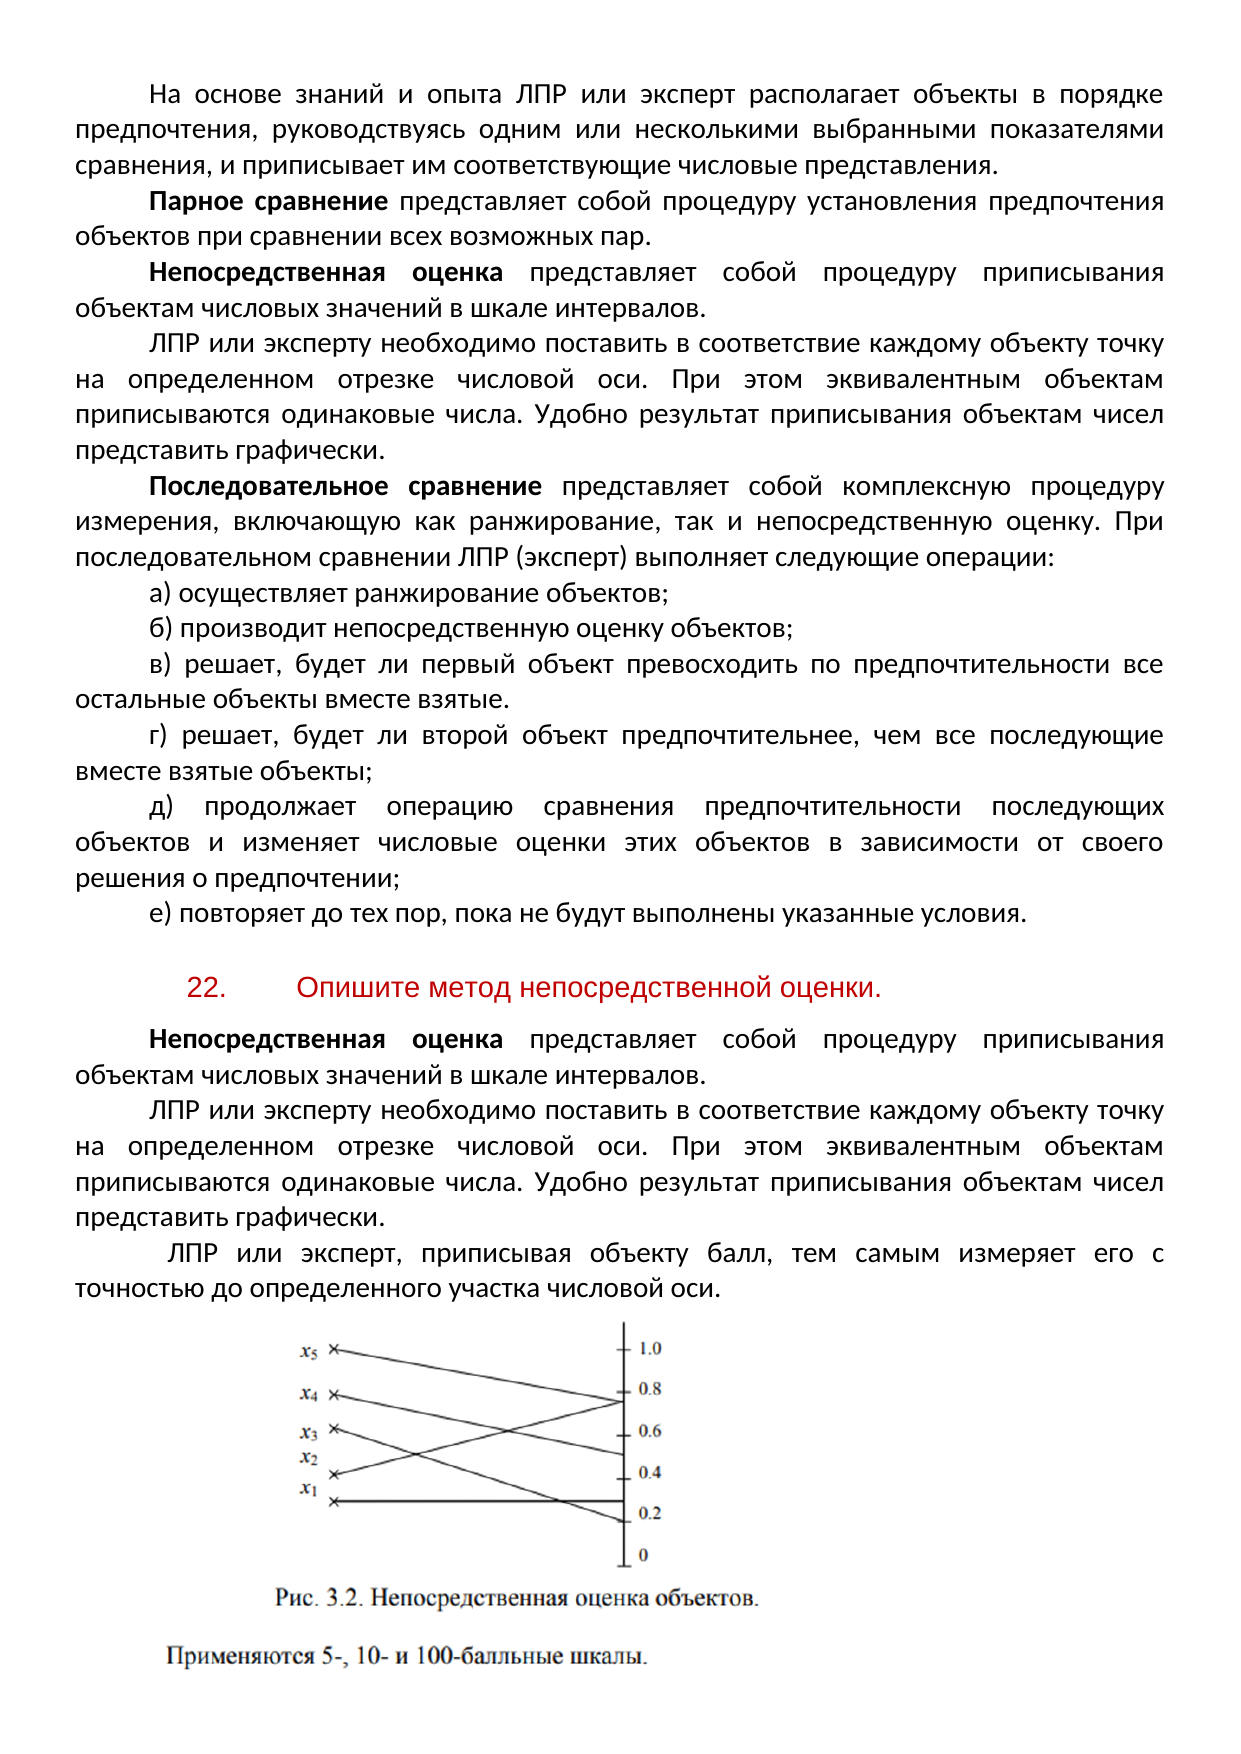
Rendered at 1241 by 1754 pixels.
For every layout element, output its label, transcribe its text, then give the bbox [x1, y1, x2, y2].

subtitle Опишите метод непосредственной оценки. [186, 970, 1165, 1003]
text ЛПР или эксперту необходимо поставить в соответствие каждому объекту точку на определенном отрезке числовой оси. При этом эквивалентным объектам приписываются одинаковые числа. Удобно результат приписывания объектам чисел представить графически. [75, 1091, 1165, 1234]
text ЛПР или эксперту необходимо поставить в соответствие каждому объекту точку на определенном отрезке числовой оси. При этом эквивалентным объектам приписываются одинаковые числа. Удобно результат приписывания объектам чисел представить графически. [75, 324, 1165, 467]
text е) повторяет до тех пор, пока не будут выполнены указанные условия. [75, 894, 1165, 930]
text Последовательное сравнение представляет собой комплексную процедуру измерения, включающую как ранжирование, так и непосредственную оценку. При последовательном сравнении ЛПР (эксперт) выполняет следующие операции: [75, 467, 1165, 574]
text Непосредственная оценка представляет собой процедуру приписывания объектам числовых значений в шкале интервалов. [75, 253, 1165, 324]
text б) производит непосредственную оценку объектов; [75, 609, 1165, 645]
text а) осуществляет ранжирование объектов; [75, 574, 1165, 609]
text д) продолжает операцию сравнения предпочтительности последующих объектов и изменяет числовые оценки этих объектов в зависимости от своего решения о предпочтении; [75, 787, 1165, 894]
text ЛПР или эксперт, приписывая объекту балл, тем самым измеряет его с точностью до определенного участка числовой оси. [75, 1234, 1165, 1305]
text Непосредственная оценка представляет собой процедуру приписывания объектам числовых значений в шкале интервалов. [75, 1020, 1165, 1091]
text На основе знаний и опыта ЛПР или эксперт располагает объекты в порядке предпочтения, руководствуясь одним или несколькими выбранными показателями сравнения, и приписывает им соответствующие числовые представления. [75, 75, 1165, 182]
text Парное сравнение представляет собой процедуру установления предпочтения объектов при сравнении всех возможных пар. [75, 182, 1165, 253]
picture [148, 1305, 765, 1670]
text в) решает, будет ли первый объект превосходить по предпочтительности все остальные объекты вместе взятые. [75, 645, 1165, 716]
text г) решает, будет ли второй объект предпочтительнее, чем все последующие вместе взятые объекты; [75, 716, 1165, 787]
